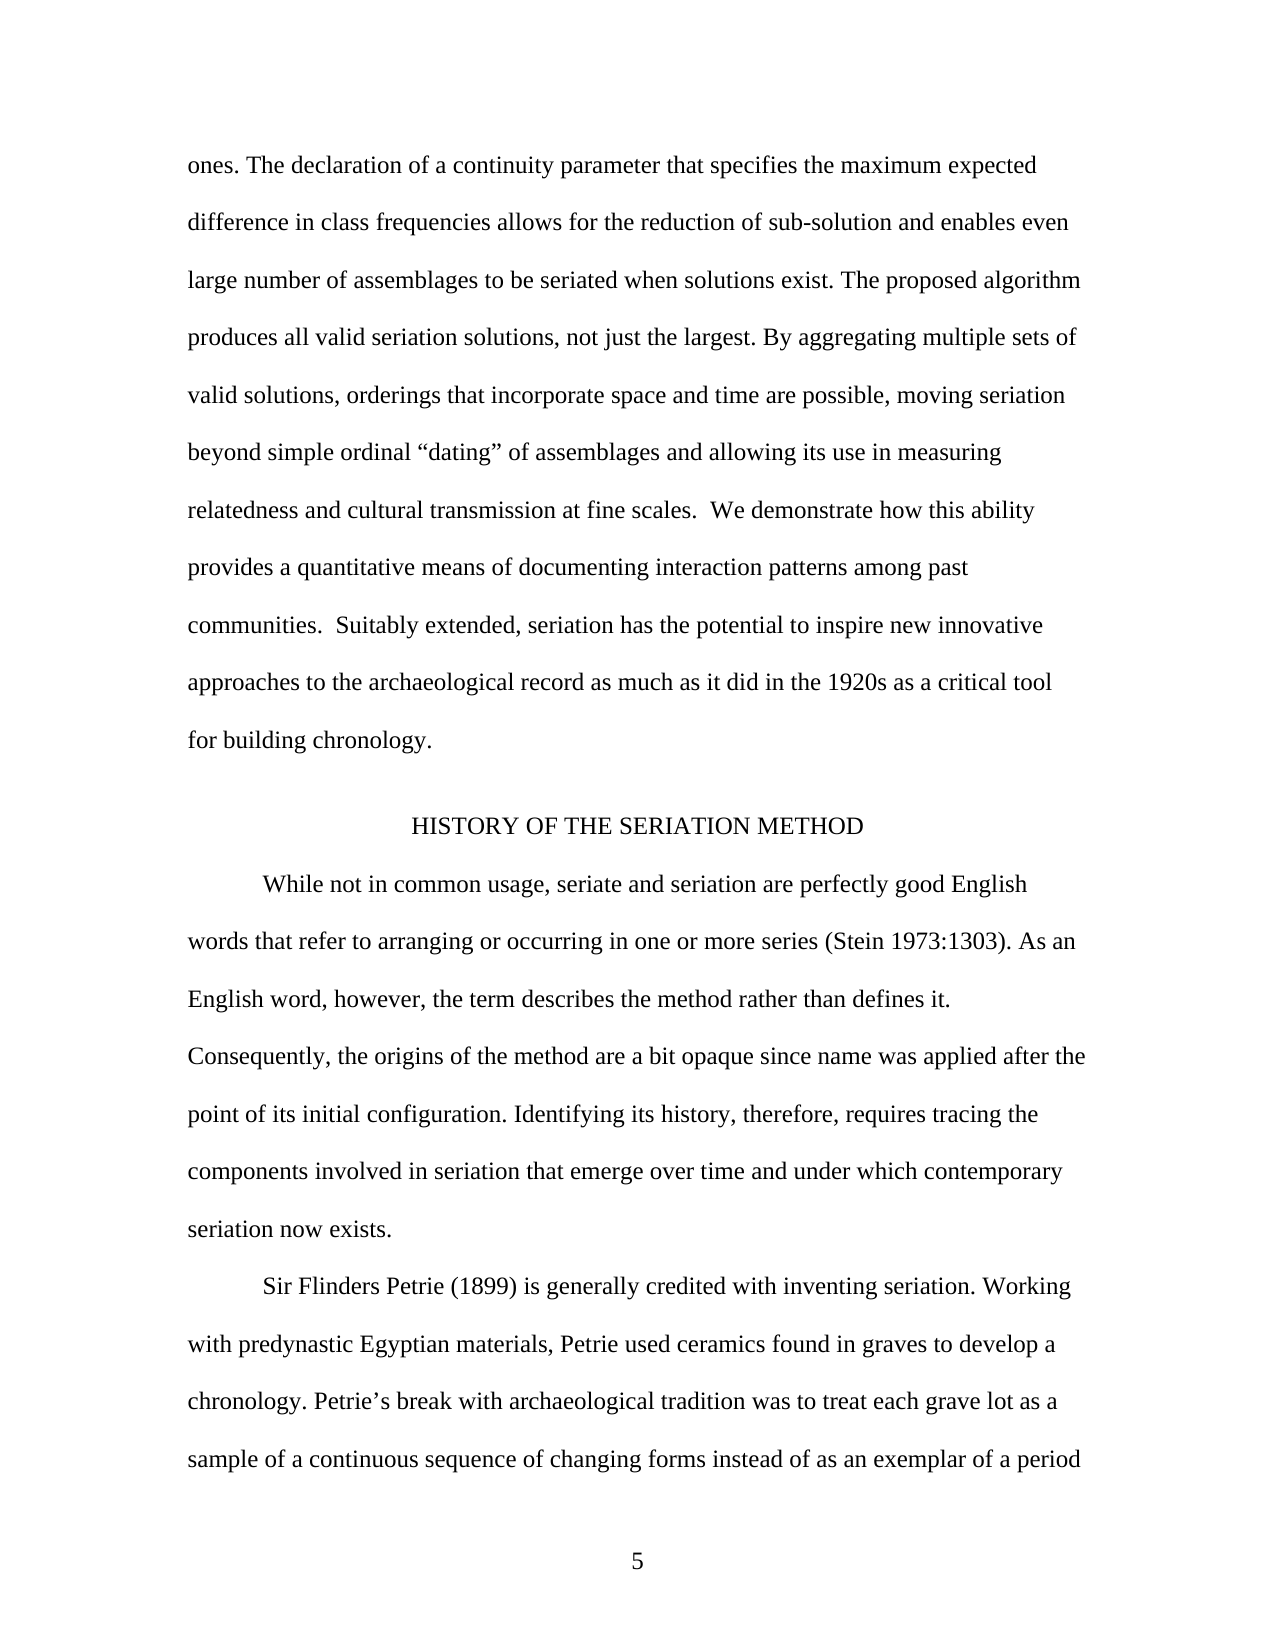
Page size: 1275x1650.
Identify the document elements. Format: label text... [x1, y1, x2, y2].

text HISTORY OF THE SERIATION METHOD [187, 811, 1087, 840]
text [187, 150, 1087, 754]
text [187, 1271, 1087, 1472]
text While not in common usage, seriate and seriation are perfectly good English words that refer to arranging or occurring in one or more series (Stein 1973:1303). As an English word, however, the term describes the method rather than defines it. Consequently, the origins of the method are a bit opaque since name was applied after the point of its initial configuration. Identifying its history, therefore, requires tracing the components involved in seriation that emerge over time and under which contemporary seriation now exists. [187, 869, 1087, 1242]
